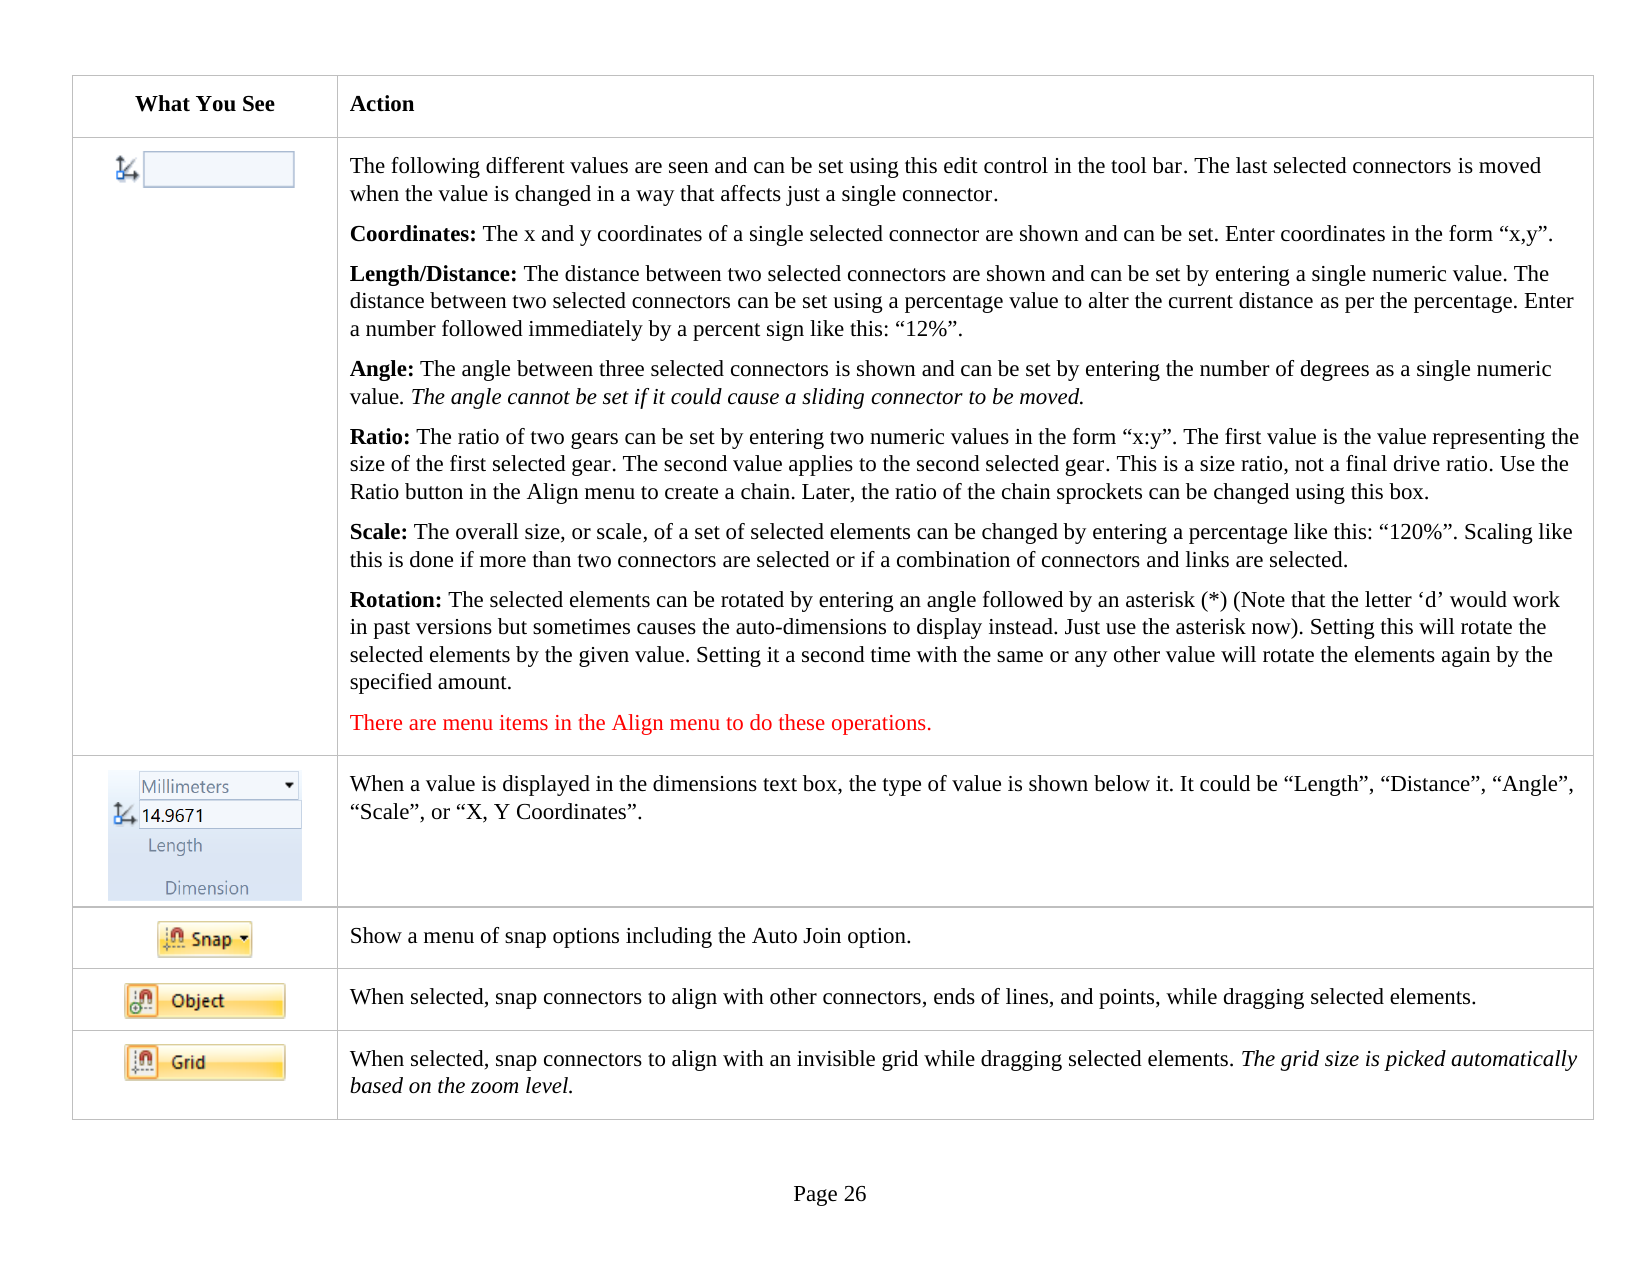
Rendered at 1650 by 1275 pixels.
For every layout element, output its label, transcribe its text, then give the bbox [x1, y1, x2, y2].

table_cell [73, 138, 337, 755]
picture [108, 770, 302, 901]
table_cell When selected, snap connectors to align with other connectors, ends of lines, and points, while dragging selected elements. [338, 969, 1593, 1029]
table_header What You See [73, 76, 337, 137]
table_cell When a value is displayed in the dimensions text box, the type of value is shown below it. It could be “Length”, “Distance”, “Angle”, “Scale”, or “X, Y Coordinates”. [338, 756, 1593, 906]
table_cell Show a menu of snap options including the Auto Join option. [338, 908, 1593, 968]
table_cell [73, 1031, 337, 1119]
picture [157, 921, 253, 958]
table_cell [73, 908, 337, 968]
picture [124, 1044, 286, 1081]
table_header Action [338, 76, 1593, 137]
table_cell When selected, snap connectors to align with an invisible grid while dragging selected elements. The grid size is picked automatically based on the zoom level. [338, 1031, 1593, 1119]
table_cell The following different values are seen and can be set using this edit control in the tool bar. The last selected connectors is moved when the value is changed in a way that affects just a single connector. Coordinates: The x and y coordinates of a single selected connector are shown and can be set. Enter coordinates in the form “x,y”. Length/Distance: The distance between two selected connectors are shown and can be set by entering a single numeric value. The distance between two selected connectors can be set using a percentage value to alter the current distance as per the percentage. Enter a number followed immediately by a percent sign like this: “12%”. Angle: The angle between three selected connectors is shown and can be set by entering the number of degrees as a single numeric value. The angle cannot be set if it could cause a sliding connector to be moved. Ratio: The ratio of two gears can be set by entering two numeric values in the form “x:y”. The first value is the value representing the size of the first selected gear. The second value applies to the second selected gear. This is a size ratio, not a final drive ratio. Use the Ratio button in the Align menu to create a chain. Later, the ratio of the chain sprockets can be changed using this box. Scale: The overall size, or scale, of a set of selected elements can be changed by entering a percentage like this: “120%”. Scaling like this is done if more than two connectors are selected or if a combination of connectors and links are selected. Rotation: The selected elements can be rotated by entering an angle followed by an asterisk (*) (Note that the letter ‘d’ would work in past versions but sometimes causes the auto-dimensions to display instead. Just use the asterisk now). Setting this will rotate the selected elements by the given value. Setting it a second time with the same or any other value will rotate the elements again by the specified amount. There are menu items in the Align menu to do these operations. [338, 138, 1593, 755]
picture [124, 983, 286, 1019]
picture [115, 151, 295, 188]
table_cell [73, 969, 337, 1029]
table_cell [73, 756, 337, 906]
